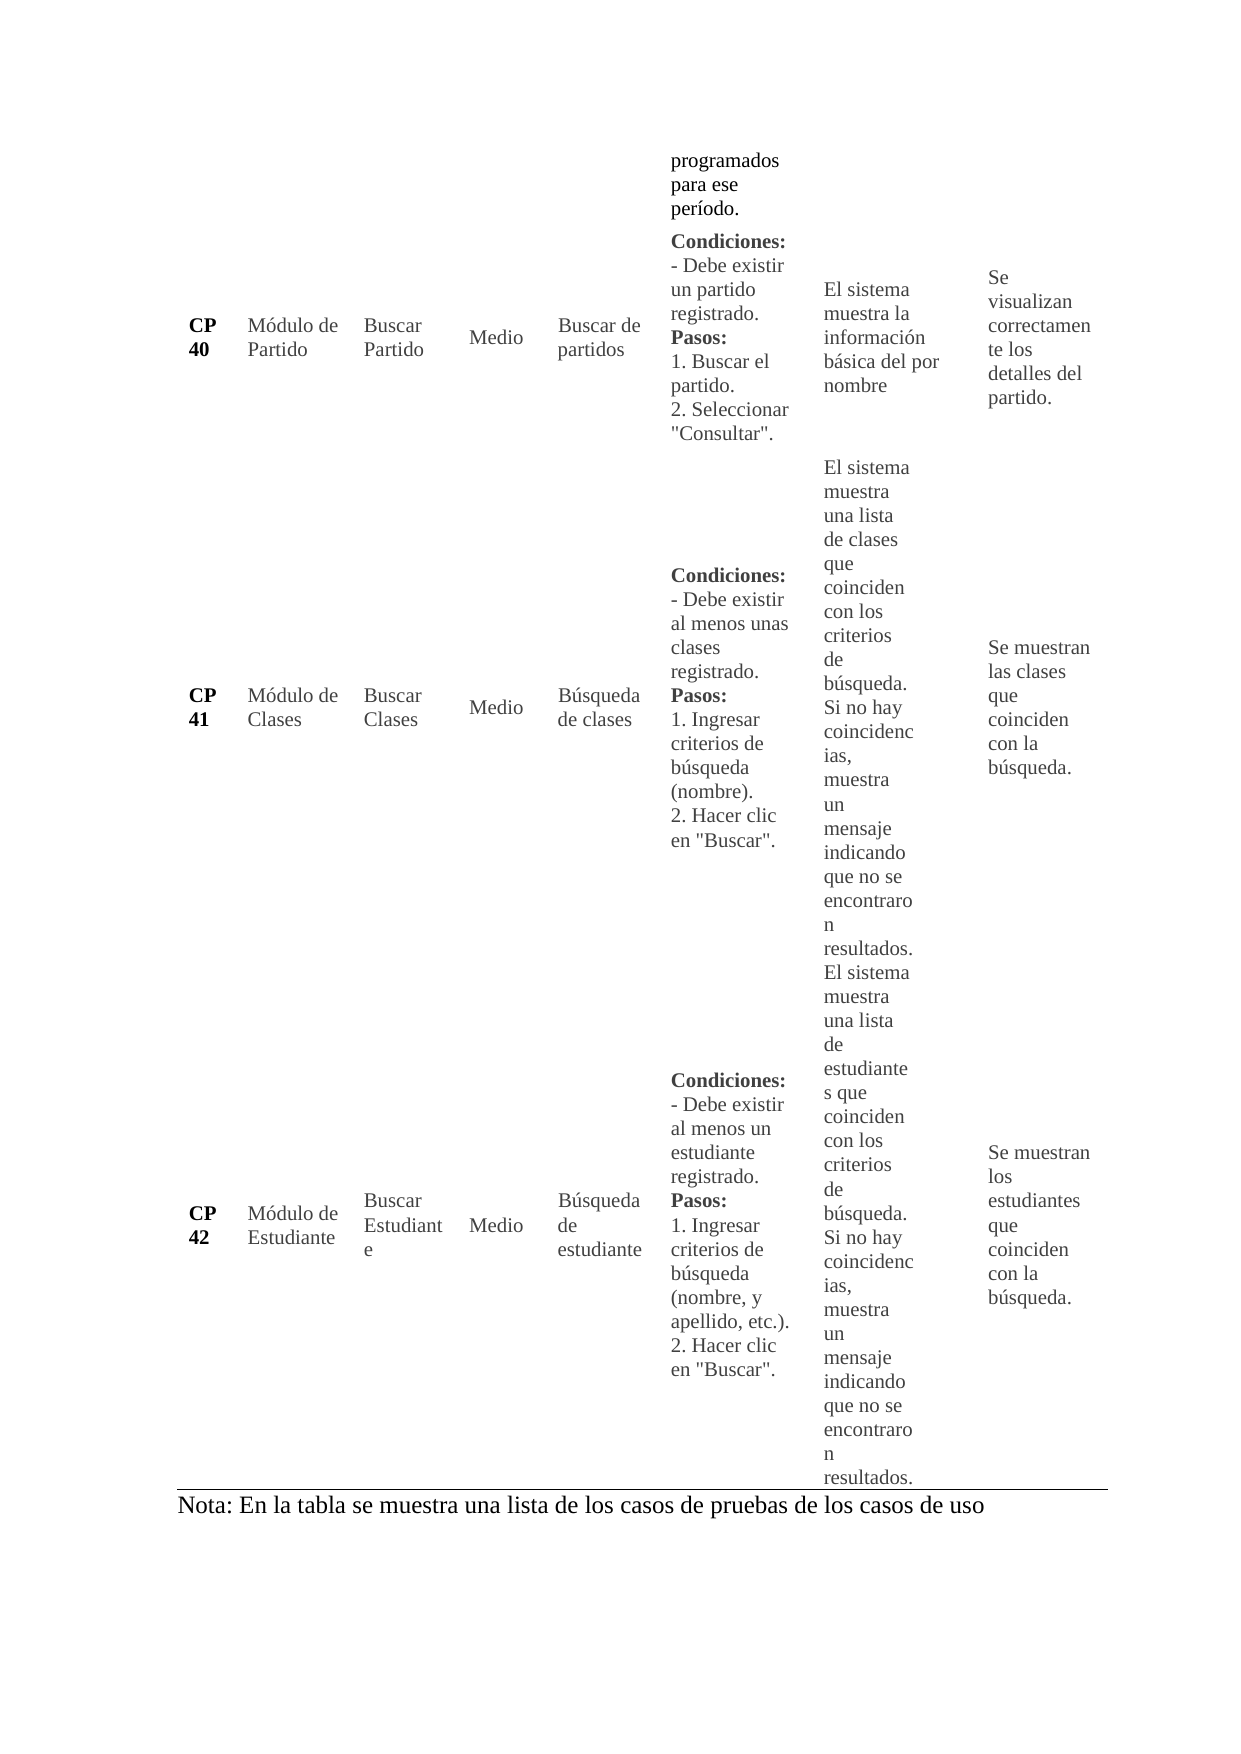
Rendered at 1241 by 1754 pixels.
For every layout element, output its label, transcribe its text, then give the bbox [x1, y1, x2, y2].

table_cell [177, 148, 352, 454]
text Nota: En la tabla se muestra una lista de los casos de pruebas de los casos de uso [177, 1490, 1063, 1519]
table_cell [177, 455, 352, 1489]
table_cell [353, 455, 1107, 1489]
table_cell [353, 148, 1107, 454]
